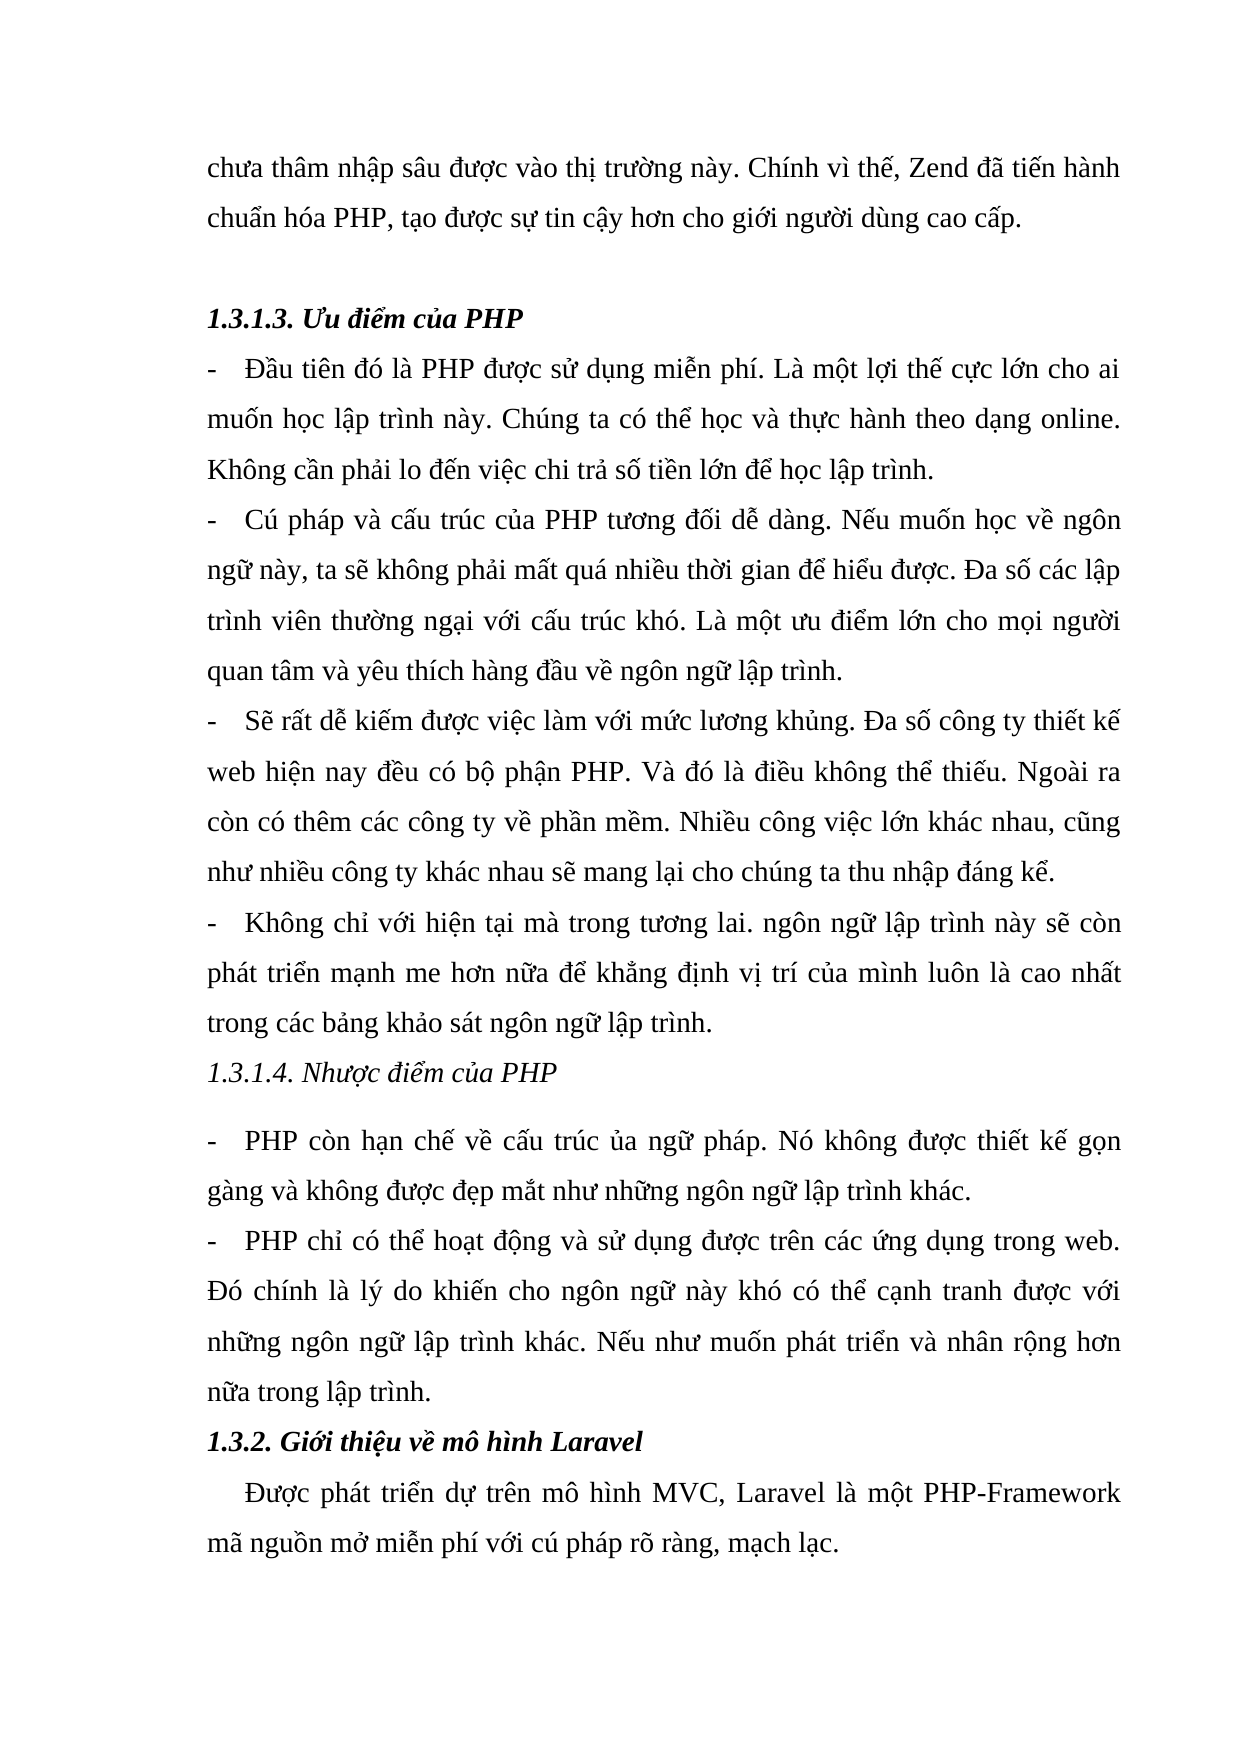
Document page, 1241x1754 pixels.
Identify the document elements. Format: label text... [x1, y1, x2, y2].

list 1.3.1.3. Ưu điểm của PHP [207, 301, 1122, 334]
list PHP còn hạn chế về cấu trúc ủa ngữ pháp. Nó không được thiết kế gọn gàng và không được đẹp mắt như những ngôn ngữ lập trình khác. [207, 1123, 1122, 1206]
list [207, 150, 1122, 234]
list Sẽ rất dễ kiếm được việc làm với mức lương khủng. Đa số công ty thiết kế web hiện nay đều có bộ phận PHP. Và đó là điều không thể thiếu. Ngoài ra còn có thêm các công ty về phần mềm. Nhiều công việc lớn khác nhau, cũng như nhiều công ty khác nhau sẽ mang lại cho chúng ta thu nhập đáng kể. [207, 703, 1122, 888]
list Đầu tiên đó là PHP được sử dụng miễn phí. Là một lợi thế cực lớn cho ai muốn học lập trình này. Chúng ta có thể học và thực hành theo dạng online. Không cần phải lo đến việc chi trả số tiền lớn để học lập trình. [207, 351, 1122, 485]
text 1.3.1.4. Nhược điểm của PHP [207, 1056, 1122, 1089]
list 1.3.2. Giới thiệu về mô hình Laravel [207, 1424, 1122, 1458]
list PHP chỉ có thể hoạt động và sử dụng được trên các ứng dụng trong web. Đó chính là lý do khiến cho ngôn ngữ này khó có thể cạnh tranh được với những ngôn ngữ lập trình khác. Nếu như muốn phát triển và nhân rộng hơn nữa trong lập trình. [207, 1223, 1122, 1408]
list Không chỉ với hiện tại mà trong tương lai. ngôn ngữ lập trình này sẽ còn phát triển mạnh me hơn nữa để khẳng định vị trí của mình luôn là cao nhất trong các bảng khảo sát ngôn ngữ lập trình. [207, 905, 1122, 1039]
list Được phát triển dự trên mô hình MVC, Laravel là một PHP-Framework mã nguồn mở miễn phí với cú pháp rõ ràng, mạch lạc. [207, 1475, 1122, 1559]
list Cú pháp và cấu trúc của PHP tương đối dễ dàng. Nếu muốn học về ngôn ngữ này, ta sẽ không phải mất quá nhiều thời gian để hiểu được. Đa số các lập trình viên thường ngại với cấu trúc khó. Là một ưu điểm lớn cho mọi người quan tâm và yêu thích hàng đầu về ngôn ngữ lập trình. [207, 502, 1122, 687]
